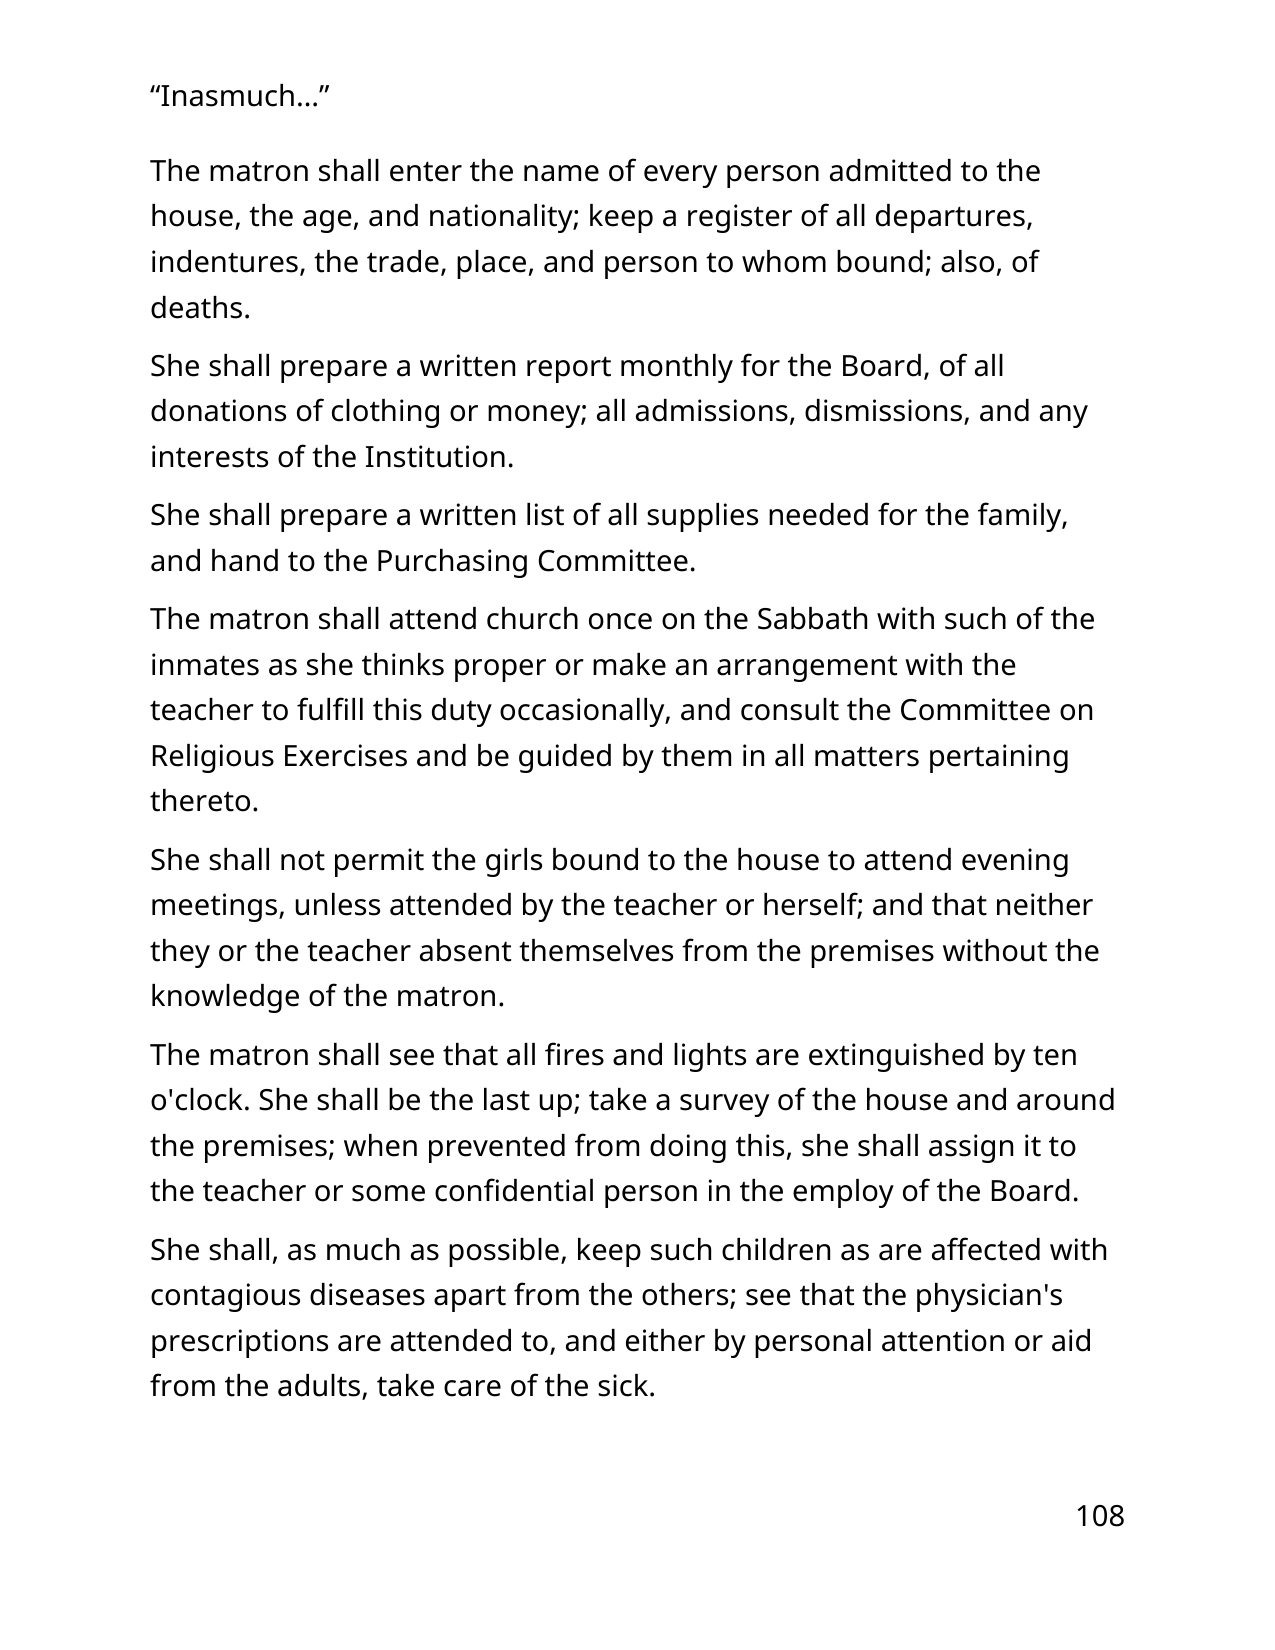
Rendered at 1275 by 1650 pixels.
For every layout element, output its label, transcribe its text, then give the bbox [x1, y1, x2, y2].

text She shall, as much as possible, keep such children as are affected with contagious diseases apart from the others; see that the physician's prescriptions are attended to, and either by personal attention or aid from the adults, take care of the sick. [150, 1229, 1125, 1405]
text She shall prepare a written report monthly for the Board, of all donations of clothing or money; all admissions, dismissions, and any interests of the Institution. [150, 345, 1125, 476]
text She shall prepare a written list of all supplies needed for the family, and hand to the Purchasing Committee. [150, 494, 1125, 580]
text She shall not permit the girls bound to the house to attend evening meetings, unless attended by the teacher or herself; and that neither they or the teacher absent themselves from the premises without the knowledge of the matron. [150, 839, 1125, 1015]
text The matron shall see that all fires and lights are extinguished by ten o'clock. She shall be the last up; take a survey of the house and around the premises; when prevented from doing this, she shall assign it to the teacher or some confidential person in the employ of the Board. [150, 1034, 1125, 1210]
text The matron shall enter the name of every person admitted to the house, the age, and nationality; keep a register of all departures, indentures, the trade, place, and person to whom bound; also, of deaths. [150, 150, 1125, 327]
text The matron shall attend church once on the Sabbath with such of the inmates as she thinks proper or make an arrangement with the teacher to fulfill this duty occasionally, and consult the Committee on Religious Exercises and be guided by them in all matters pertaining thereto. [150, 598, 1125, 820]
